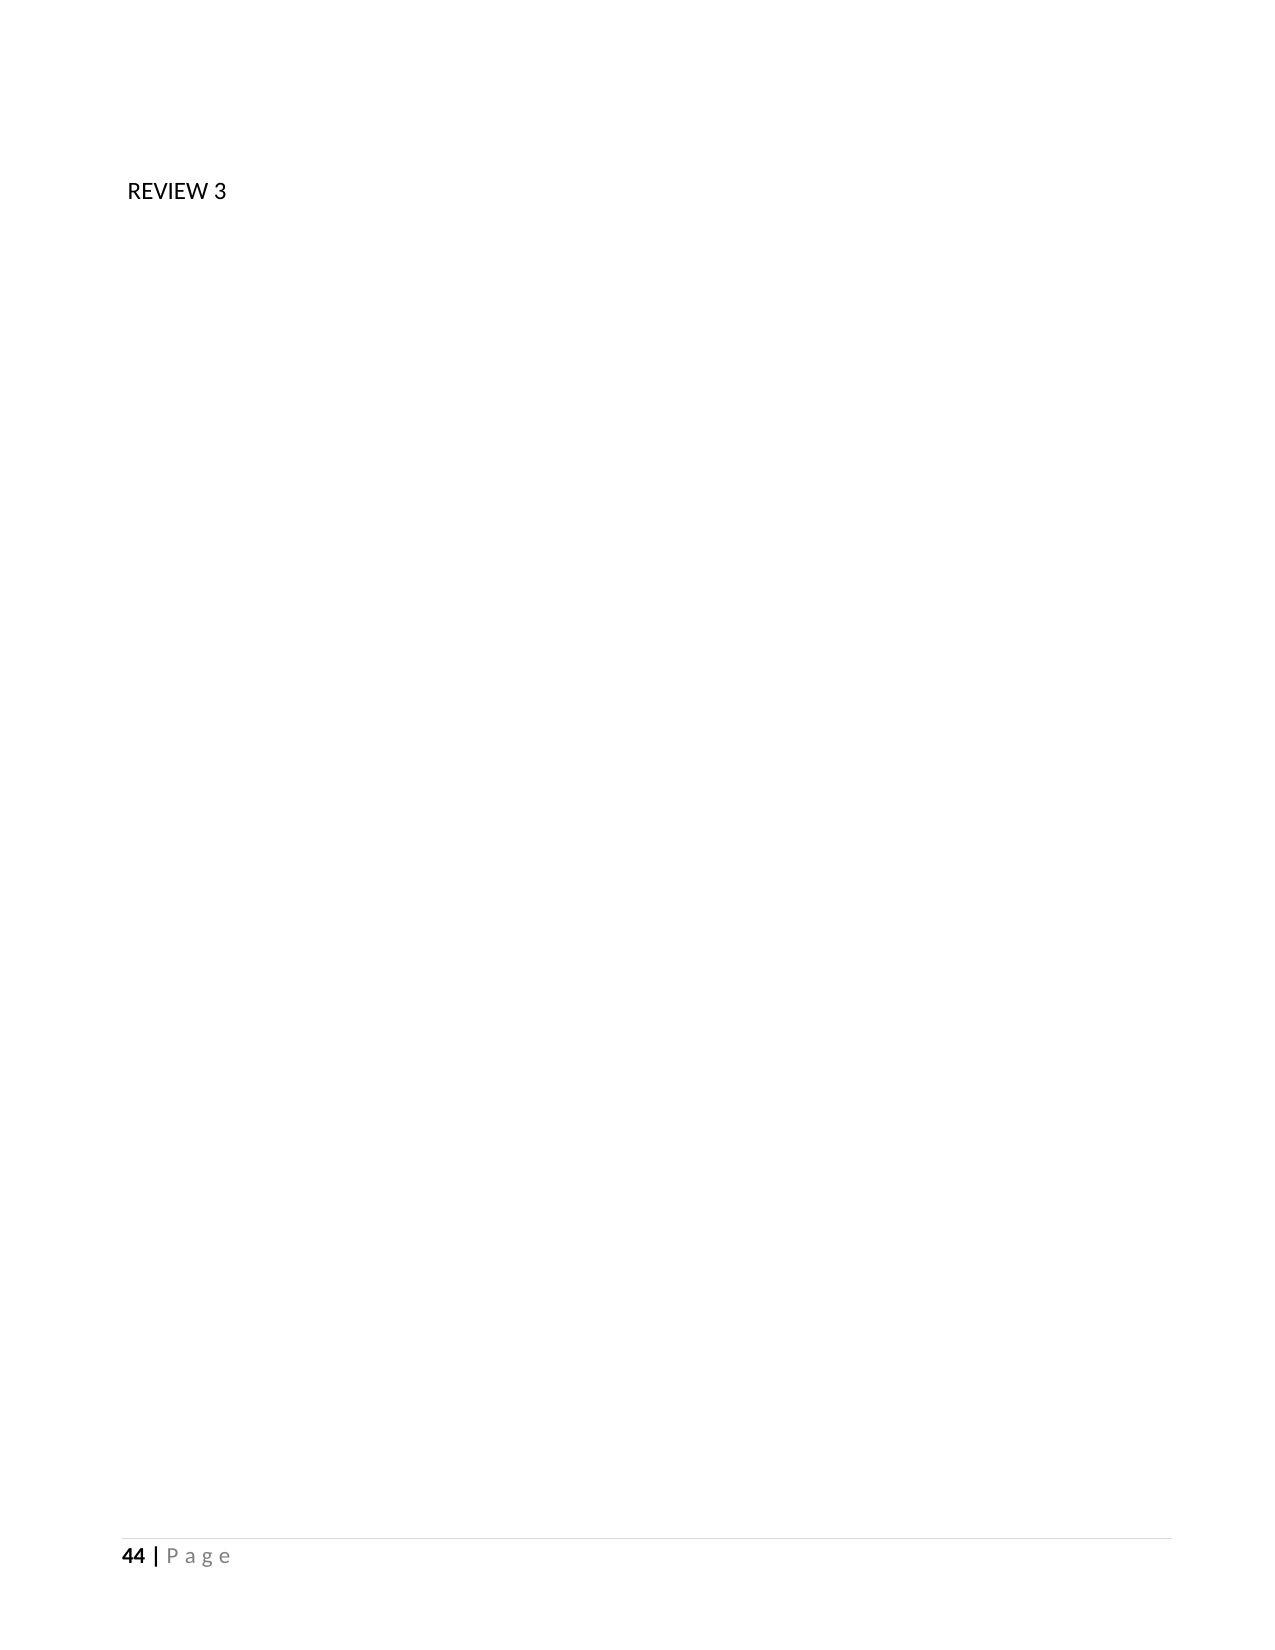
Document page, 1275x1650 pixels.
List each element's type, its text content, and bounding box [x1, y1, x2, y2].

subtitle REVIEW 3 [122, 175, 1172, 206]
